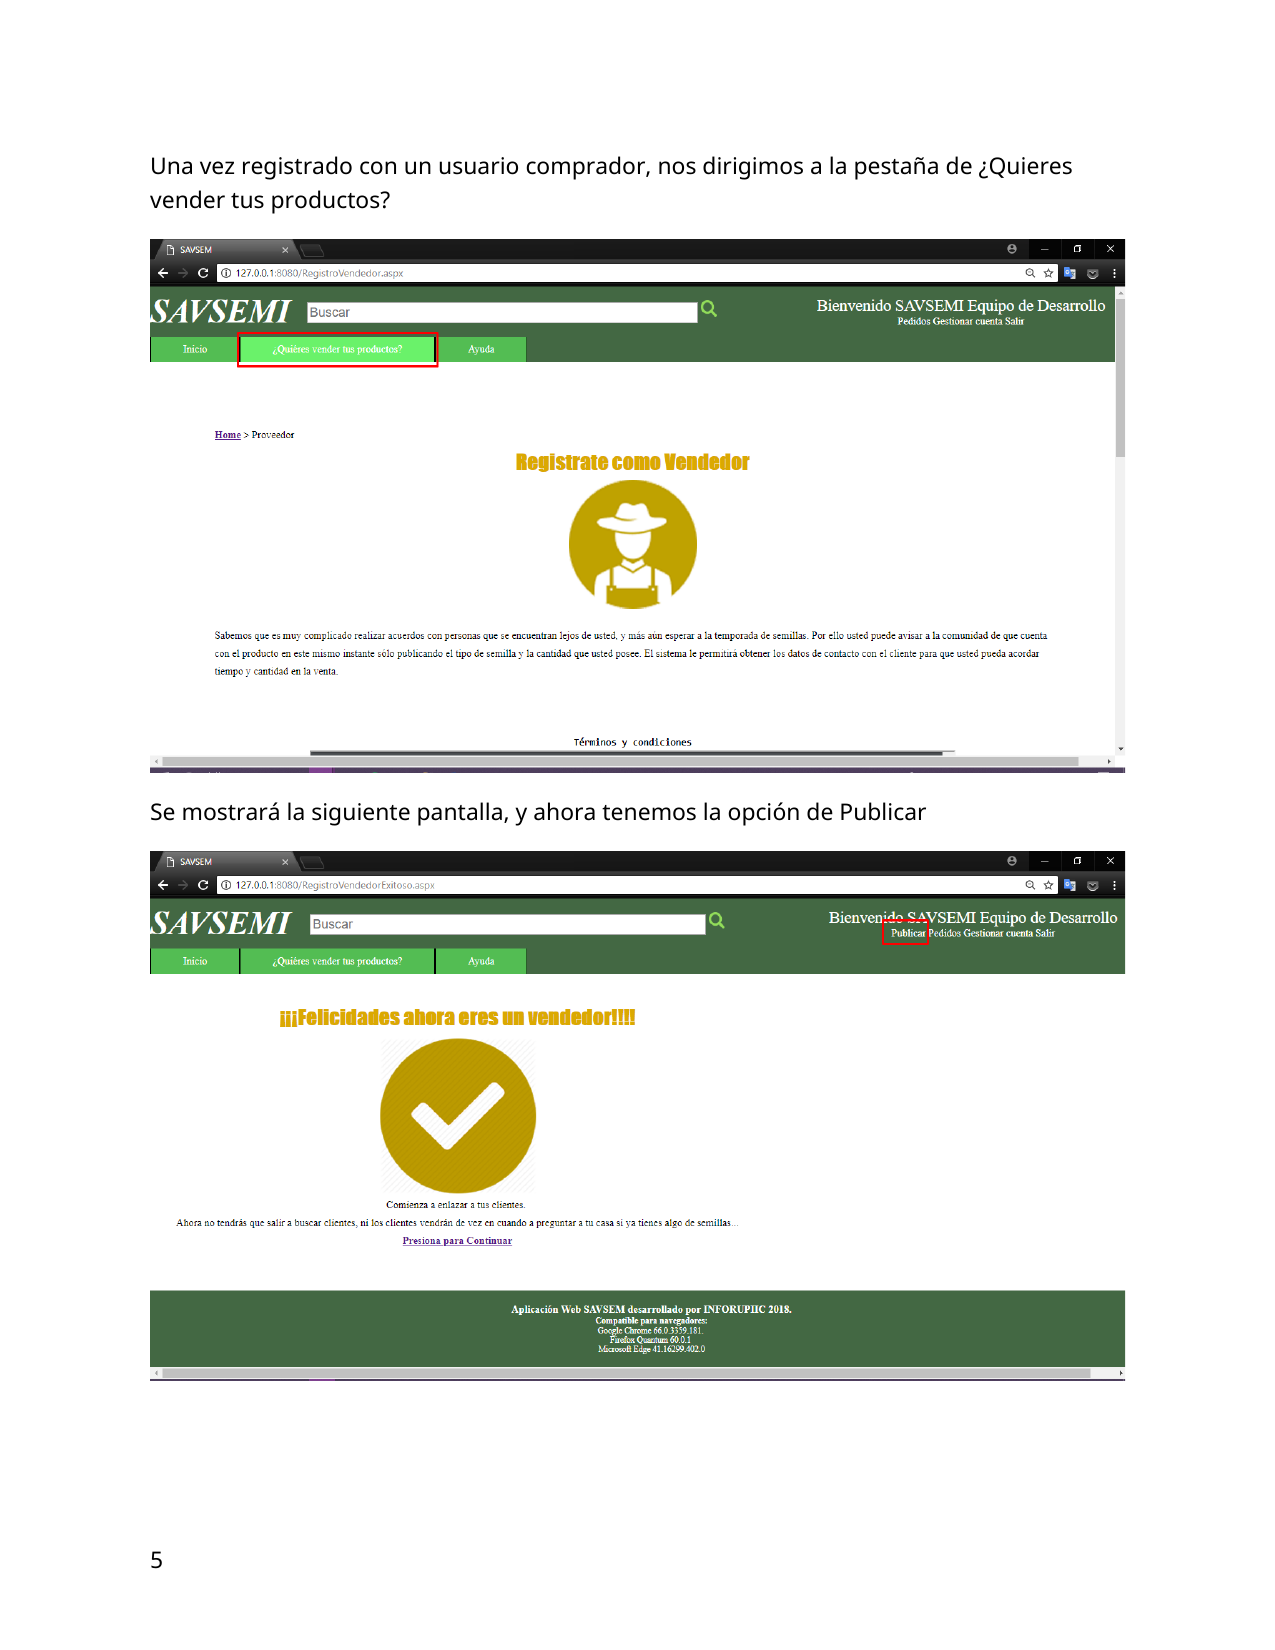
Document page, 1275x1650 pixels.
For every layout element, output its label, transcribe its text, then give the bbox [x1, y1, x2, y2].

picture [150, 851, 1125, 1381]
picture [150, 239, 1125, 773]
text Se mostrará la siguiente pantalla, y ahora tenemos la opción de Publicar [150, 796, 1125, 828]
text Una vez registrado con un usuario comprador, nos dirigimos a la pestaña de ¿Quieres vender tus productos? [150, 150, 1125, 216]
